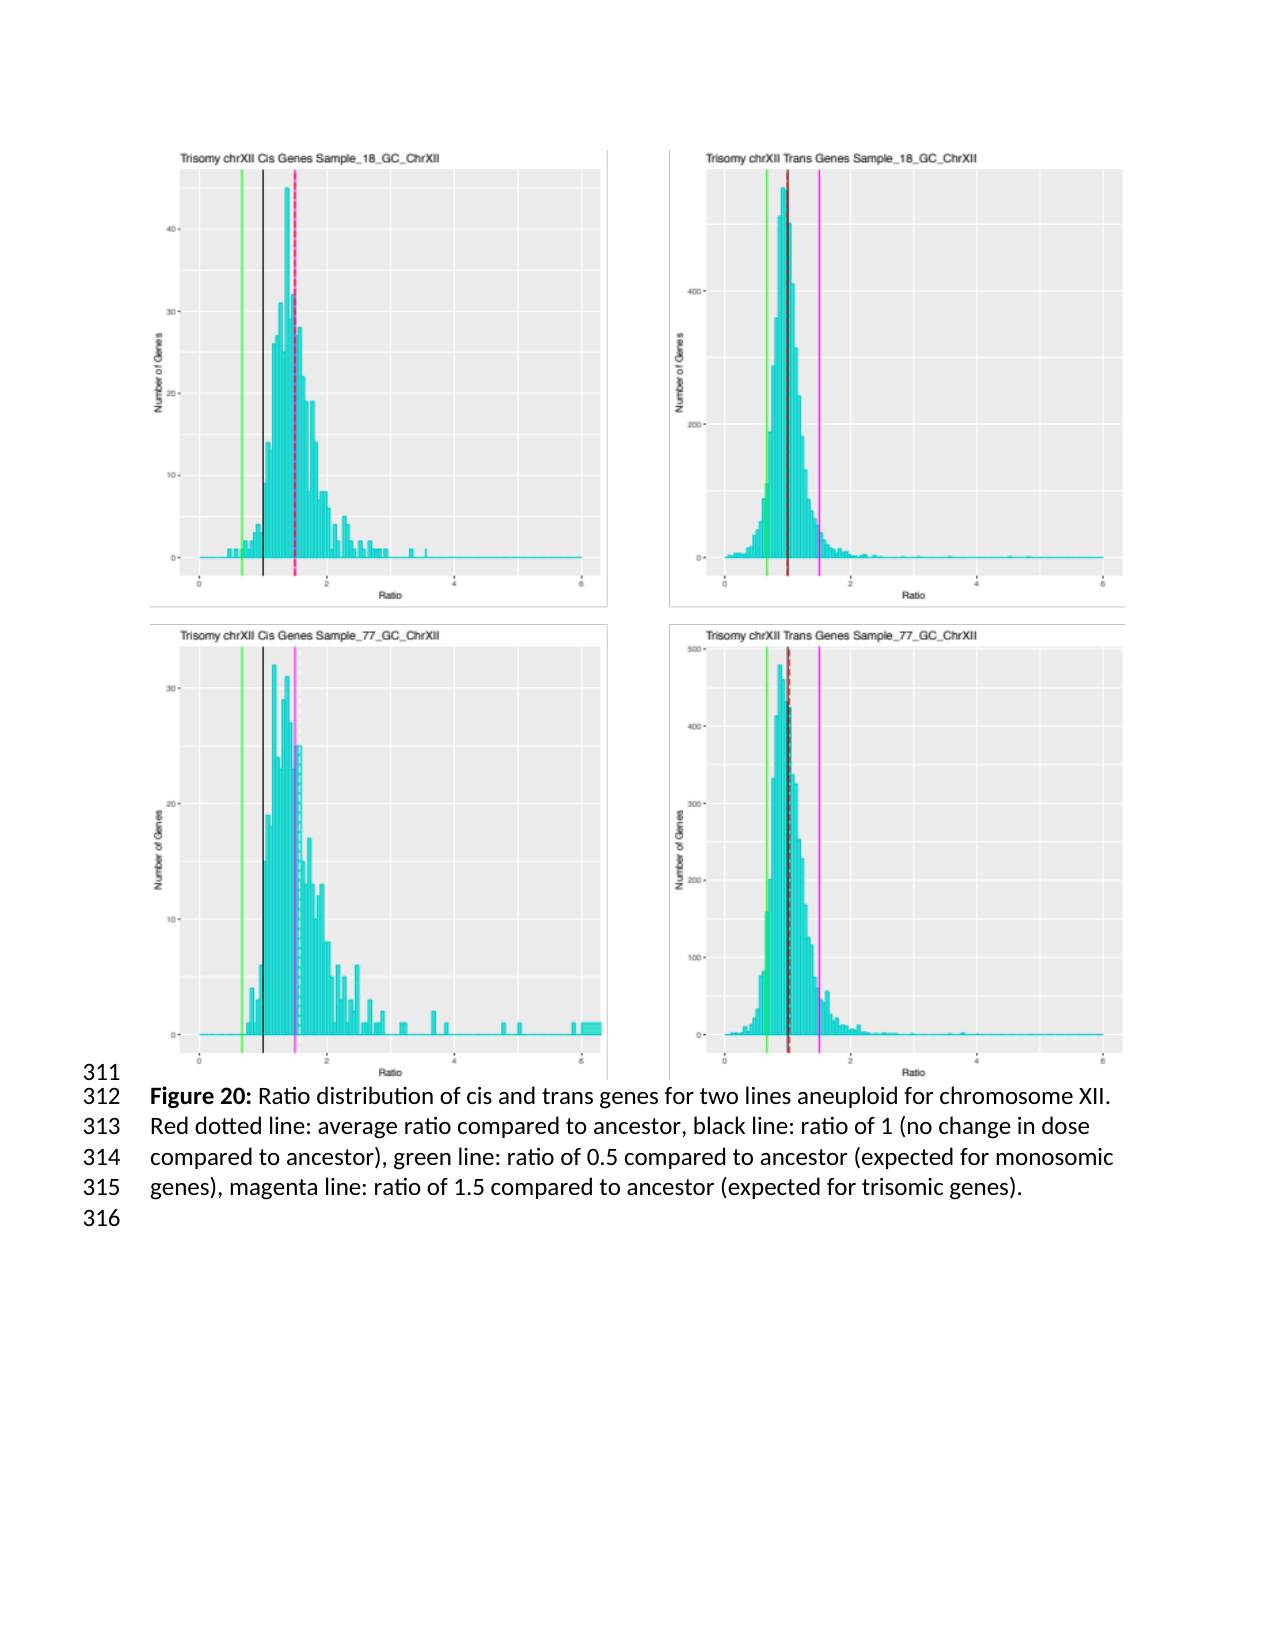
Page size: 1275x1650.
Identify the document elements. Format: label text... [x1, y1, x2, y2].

text Figure 20: Ratio distribution of cis and trans genes for two lines aneuploid for chromosome XII. Red dotted line: average ratio compared to ancestor, black line: ratio of 1 (no change in dose compared to ancestor), green line: ratio of 0.5 compared to ancestor (expected for monosomic genes), magenta line: ratio of 1.5 compared to ancestor (expected for trisomic genes). [150, 1080, 1125, 1202]
